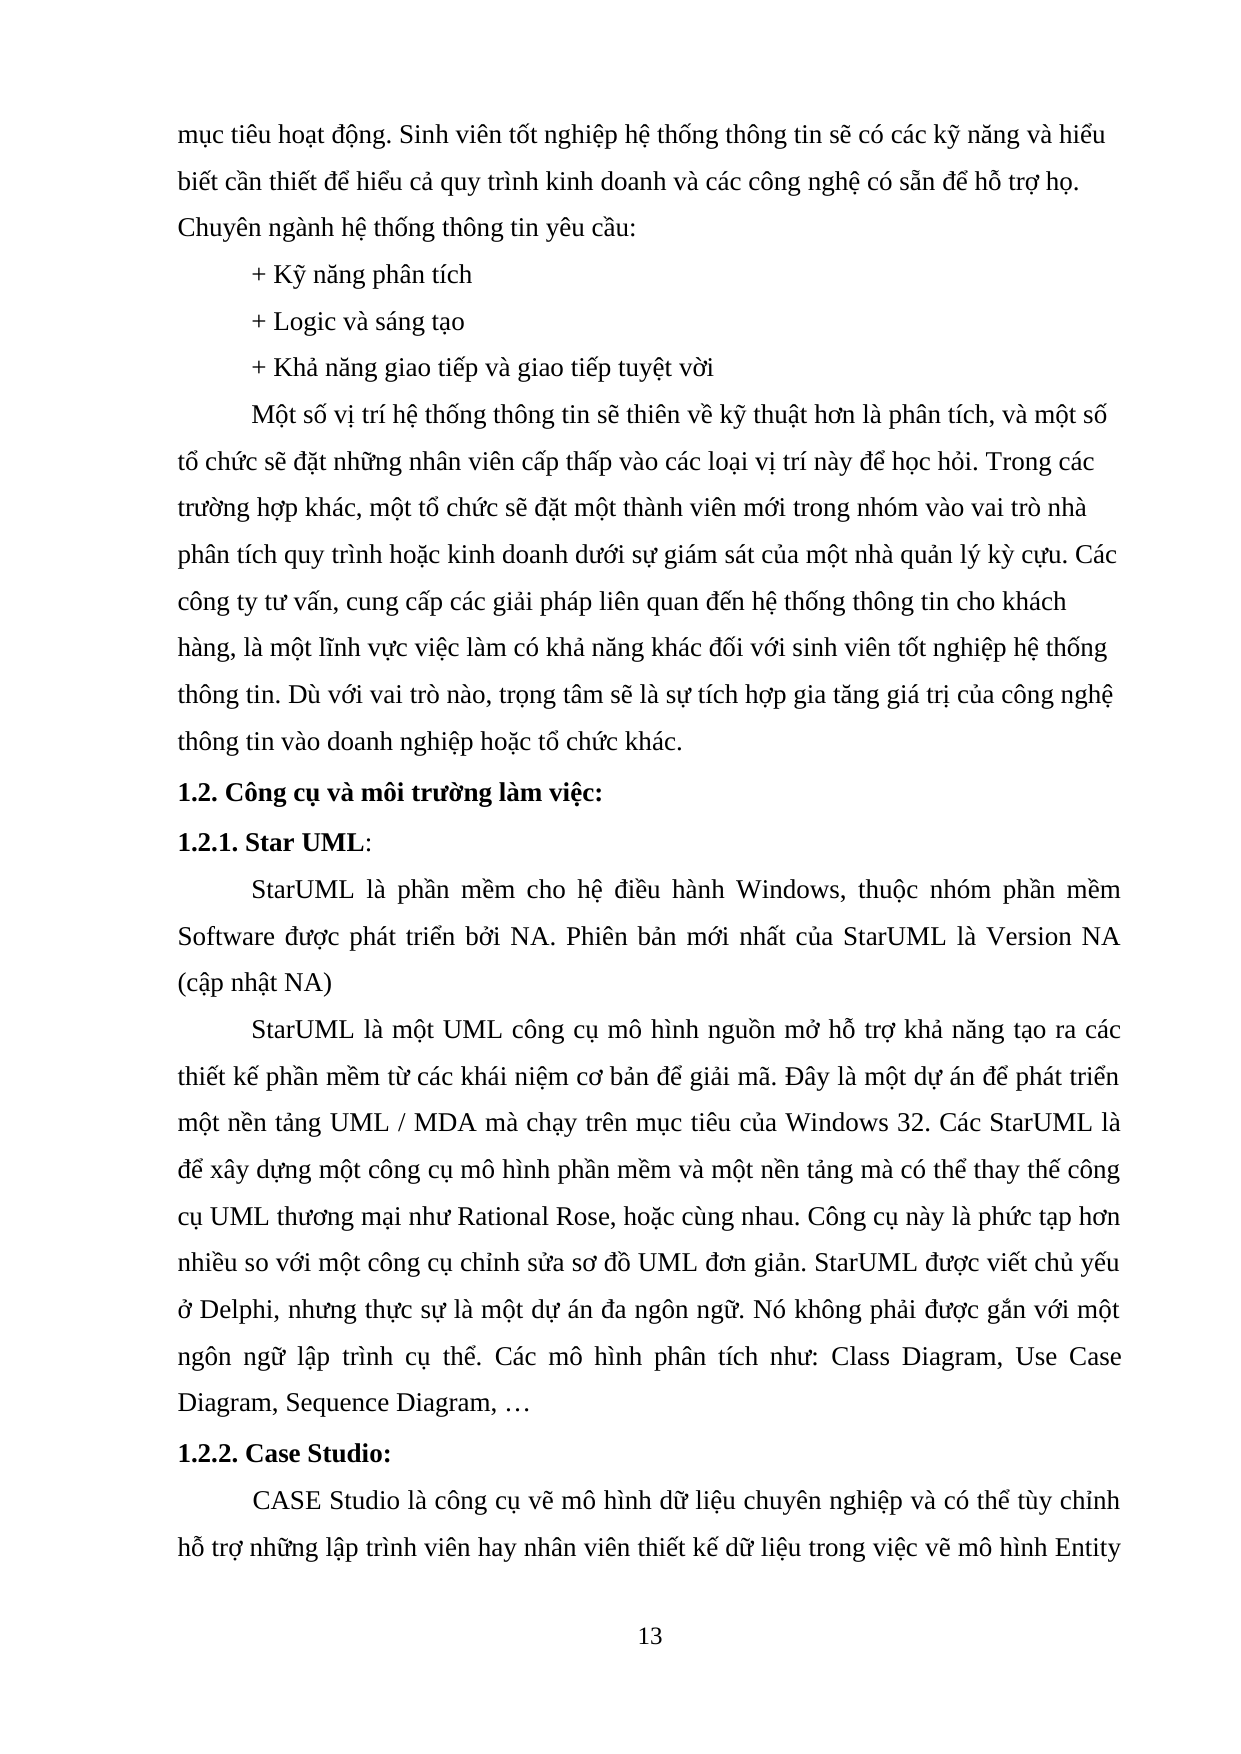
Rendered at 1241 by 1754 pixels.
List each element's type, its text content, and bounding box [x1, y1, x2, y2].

list StarUML là phần mềm cho hệ điều hành Windows, thuộc nhóm phần mềm Software được phát triển bởi NA. Phiên bản mới nhất của StarUML là Version NA (cập nhật NA) [177, 873, 1122, 998]
text Một số vị trí hệ thống thông tin sẽ thiên về kỹ thuật hơn là phân tích, và một số tổ chức sẽ đặt những nhân viên cấp thấp vào các loại vị trí này để học hỏi. Trong các trường hợp khác, một tổ chức sẽ đặt một thành viên mới trong nhóm vào vai trò nhà phân tích quy trình hoặc kinh doanh dưới sự giám sát của một nhà quản lý kỳ cựu. Các công ty tư vấn, cung cấp các giải pháp liên quan đến hệ thống thông tin cho khách hàng, là một lĩnh vực việc làm có khả năng khác đối với sinh viên tốt nghiệp hệ thống thông tin. Dù với vai trò nào, trọng tâm sẽ là sự tích hợp gia tăng giá trị của công nghệ thông tin vào doanh nghiệp hoặc tổ chức khác. [177, 398, 1122, 756]
text + Kỹ năng phân tích [177, 258, 1122, 289]
subtitle 1.2.1. Star UML: [177, 826, 1122, 858]
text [177, 1484, 1122, 1562]
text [177, 118, 1122, 243]
subtitle 1.2.2. Case Studio: [177, 1437, 1122, 1468]
text + Logic và sáng tạo [177, 305, 1122, 336]
text + Khả năng giao tiếp và giao tiếp tuyệt vời [177, 351, 1122, 383]
subtitle 1.2. Công cụ và môi trường làm việc: [177, 776, 1122, 807]
list StarUML là một UML công cụ mô hình nguồn mở hỗ trợ khả năng tạo ra các thiết kế phần mềm từ các khái niệm cơ bản để giải mã. Đây là một dự án để phát triển một nền tảng UML / MDA mà chạy trên mục tiêu của Windows 32. Các StarUML là để xây dựng một công cụ mô hình phần mềm và một nền tảng mà có thể thay thế công cụ UML thương mại như Rational Rose, hoặc cùng nhau. Công cụ này là phức tạp hơn nhiều so với một công cụ chỉnh sửa sơ đồ UML đơn giản. StarUML được viết chủ yếu ở Delphi, nhưng thực sự là một dự án đa ngôn ngữ. Nó không phải được gắn với một ngôn ngữ lập trình cụ thể. Các mô hình phân tích như: Class Diagram, Use Case Diagram, Sequence Diagram, … [177, 1013, 1122, 1418]
